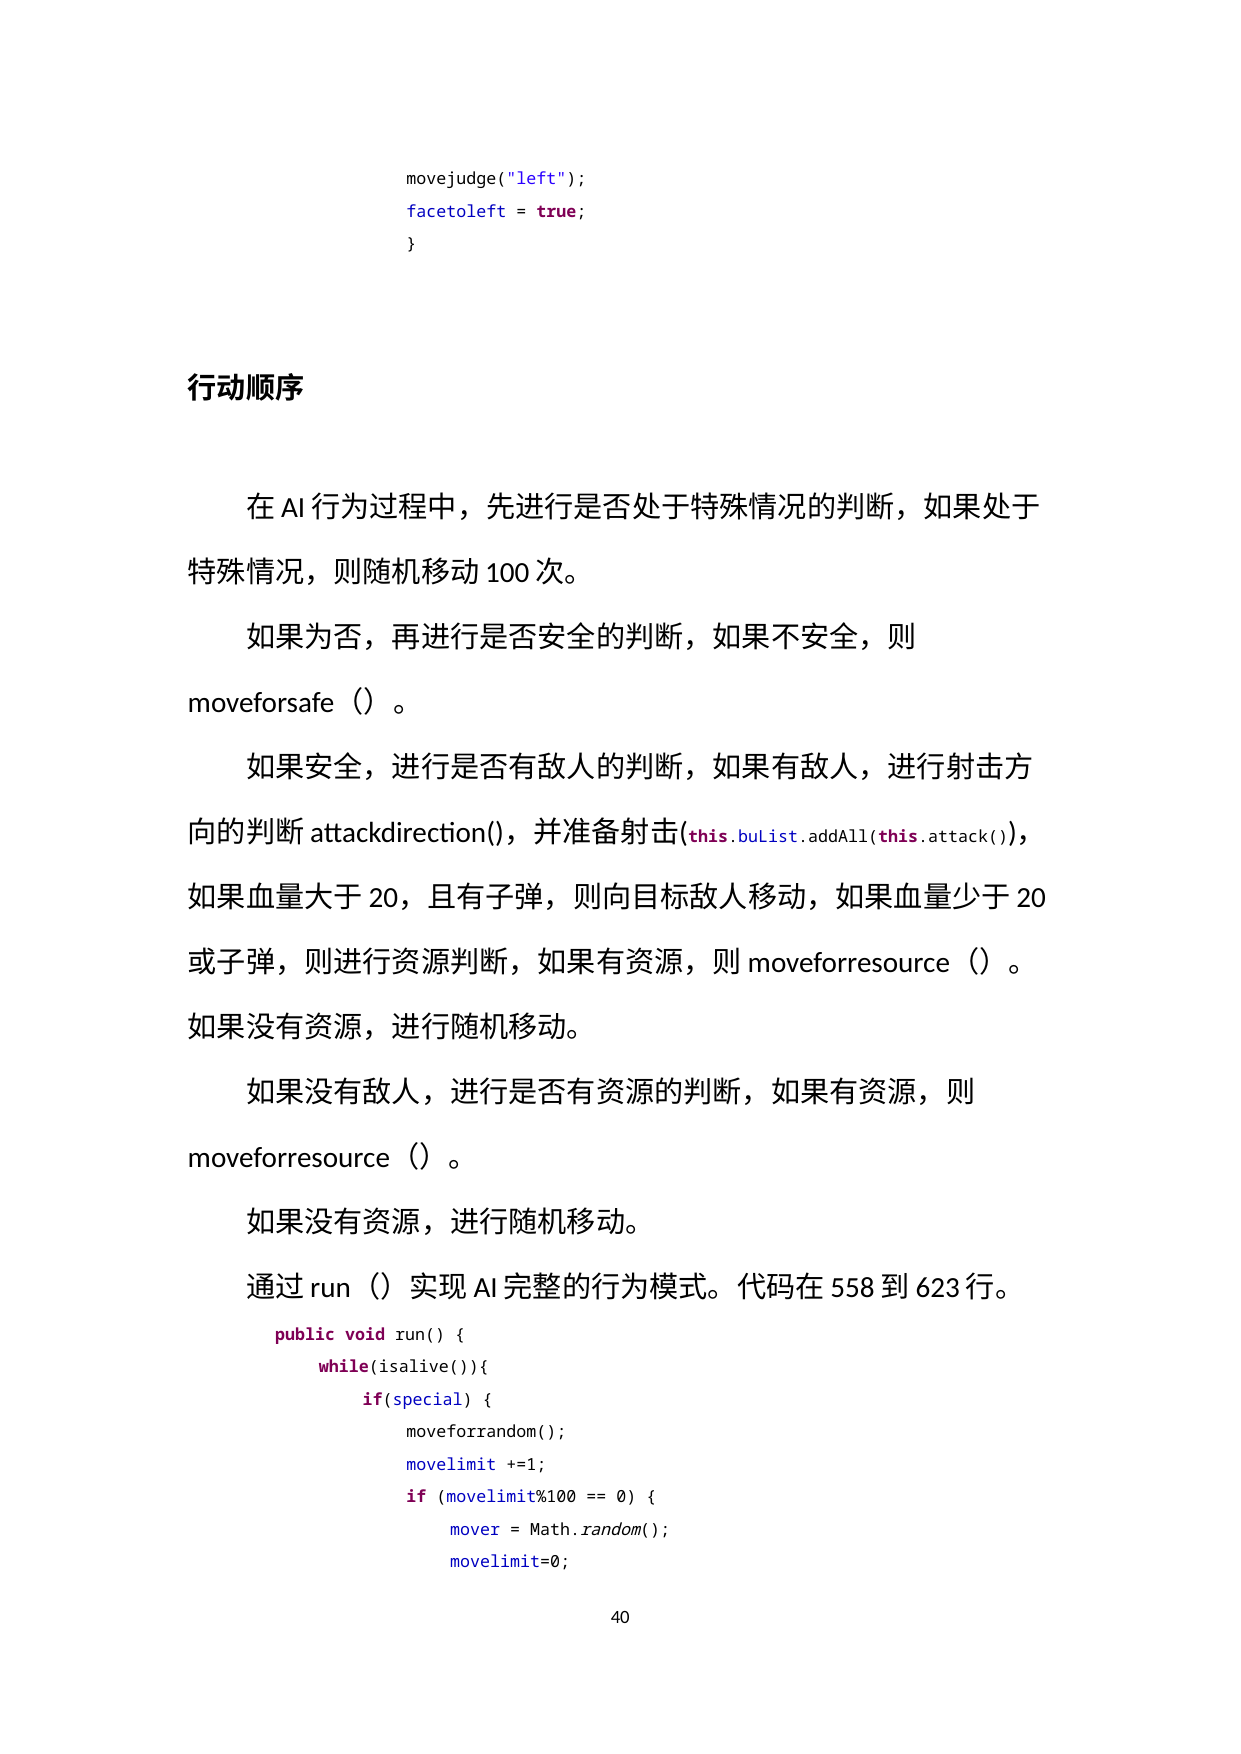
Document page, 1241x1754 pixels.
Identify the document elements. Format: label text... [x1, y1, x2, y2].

text 如果没有敌人，进行是否有资源的判断，如果有资源，则moveforresource（）。 [187, 1057, 1053, 1187]
text facetoleft = true; [246, 194, 1053, 227]
text if (movelimit%100 == 0) { [246, 1480, 1053, 1512]
text mover = Math.random(); [246, 1512, 1053, 1545]
text 如果没有资源，进行随机移动。 [187, 1187, 1053, 1252]
text 如果为否，再进行是否安全的判断，如果不安全，则moveforsafe（）。 [187, 602, 1053, 732]
text if(special) { [246, 1382, 1053, 1415]
text } [246, 227, 1053, 259]
text movelimit=0; [246, 1545, 1053, 1577]
text moveforrandom(); [246, 1415, 1053, 1447]
text 在AI行为过程中，先进行是否处于特殊情况的判断，如果处于特殊情况，则随机移动100次。 [187, 472, 1053, 602]
text movejudge("left"); [246, 162, 1053, 194]
text public void run() { [246, 1317, 1053, 1350]
text 如果安全，进行是否有敌人的判断，如果有敌人，进行射击方向的判断attackdirection()，并准备射击(this.buList.addAll(this.attack())，如果血量大于20，且有子弹，则向目标敌人移动，如果血量少于20或子弹，则进行资源判断，如果有资源，则moveforresource（）。如果没有资源，进行随机移动。 [187, 732, 1053, 1057]
subtitle 行动顺序 [187, 354, 1053, 419]
text while(isalive()){ [246, 1350, 1053, 1382]
text 通过run（）实现AI完整的行为模式。代码在558到623行。 [187, 1252, 1053, 1317]
text movelimit +=1; [246, 1447, 1053, 1480]
